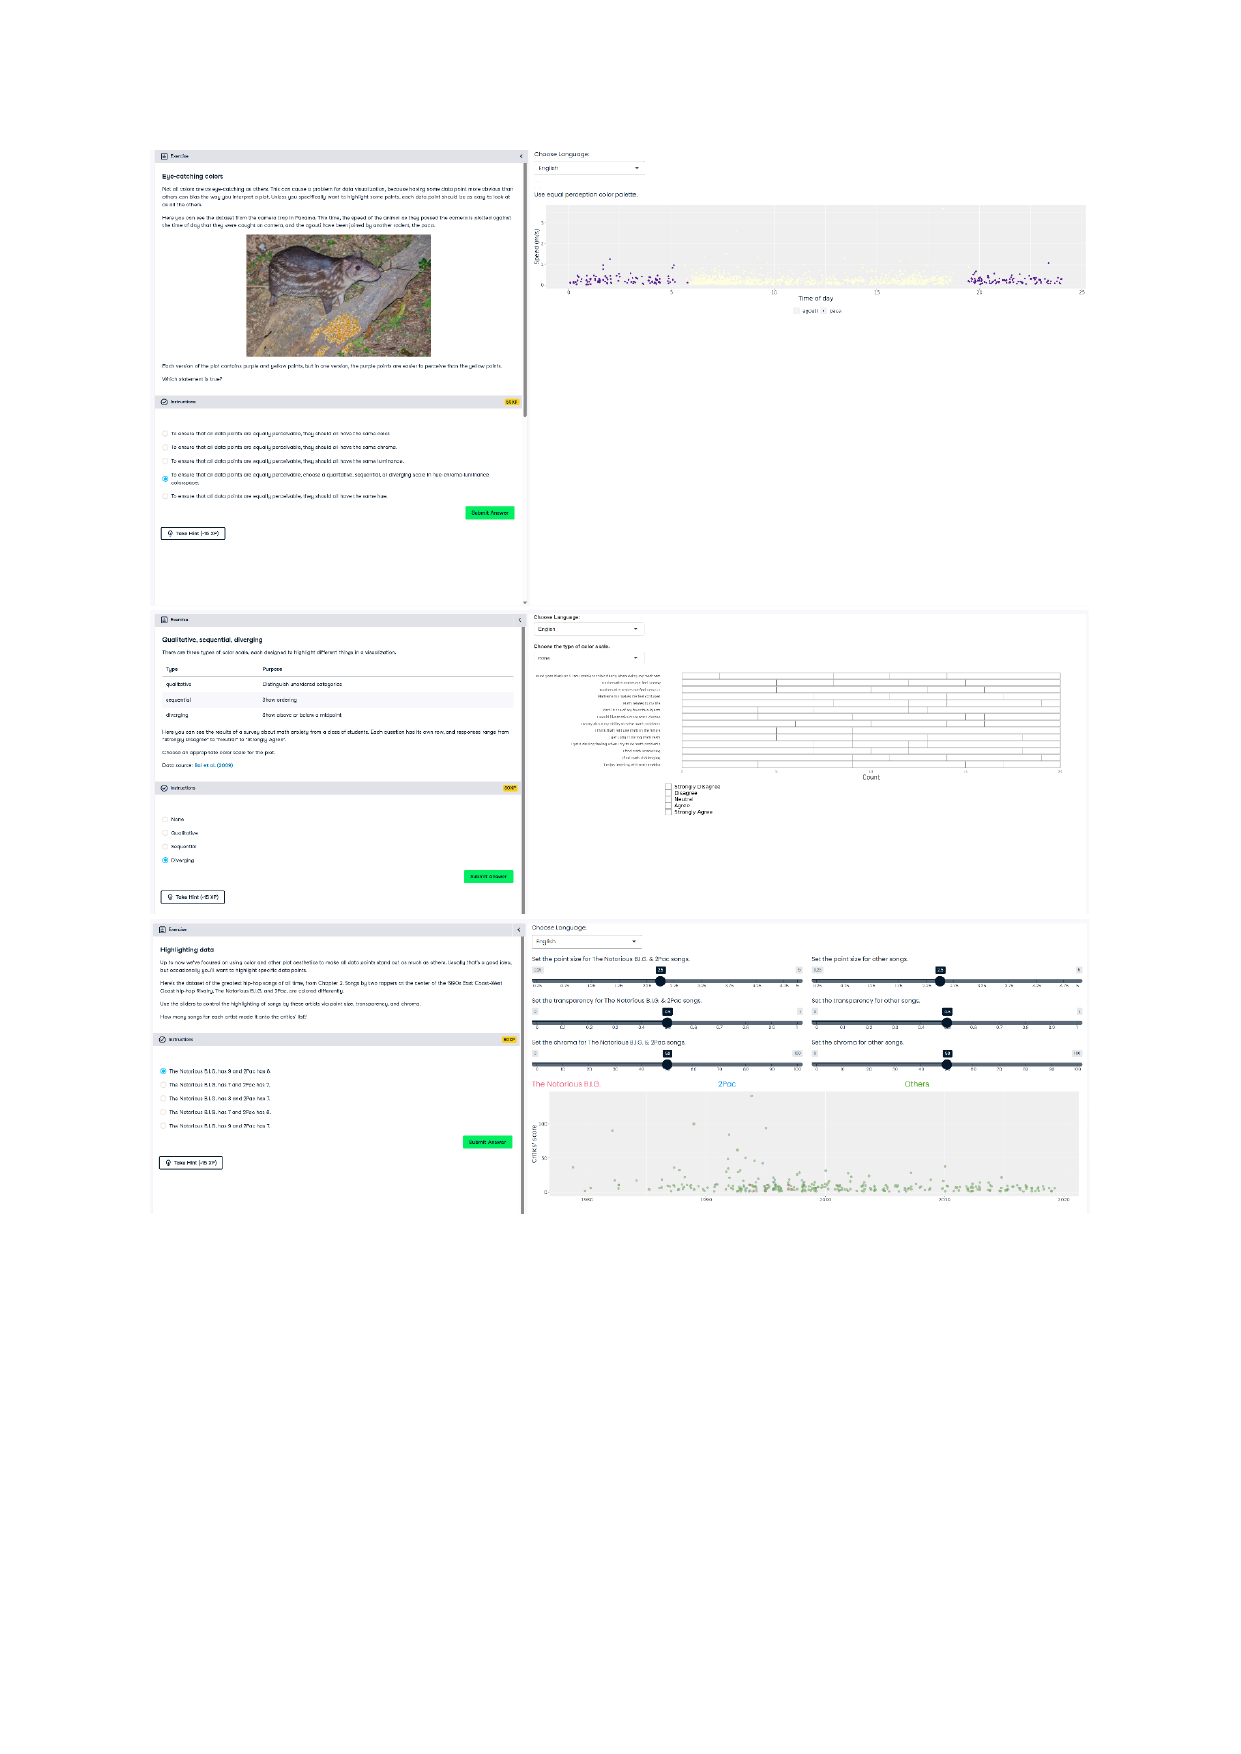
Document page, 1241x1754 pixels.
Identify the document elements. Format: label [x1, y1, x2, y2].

picture [150, 919, 1090, 1214]
picture [150, 150, 1090, 606]
picture [150, 610, 1089, 914]
